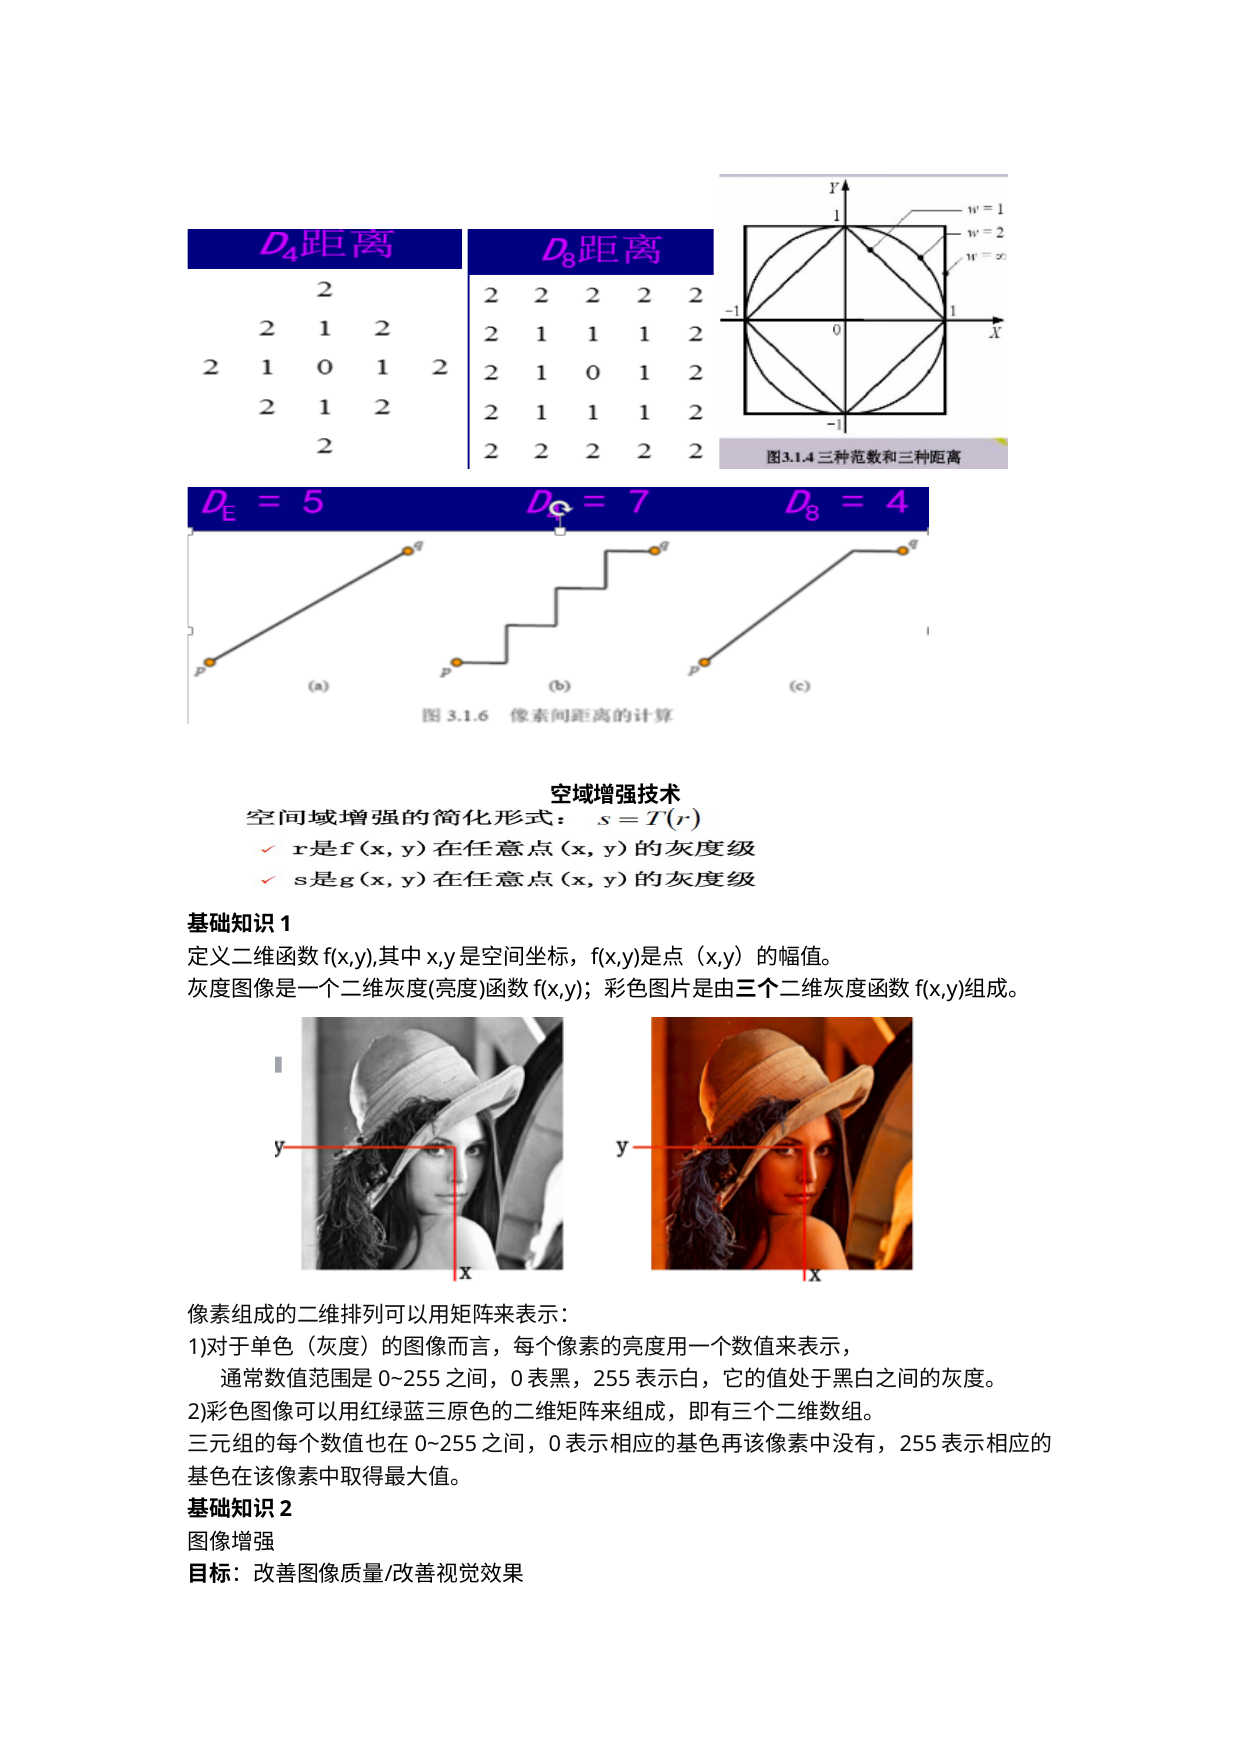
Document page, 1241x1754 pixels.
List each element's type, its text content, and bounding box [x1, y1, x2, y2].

text 通常数值范围是0~255之间，0表黑，255表示白，它的值处于黑白之间的灰度。 [187, 1361, 1053, 1394]
picture [187, 229, 462, 469]
picture [719, 174, 1008, 469]
text 基础知识1 [187, 906, 1053, 939]
text 基础知识2 [187, 1491, 1053, 1524]
picture [242, 808, 756, 888]
text 1)对于单色（灰度）的图像而言，每个像素的亮度用一个数值来表示， [187, 1329, 1053, 1361]
text 空域增强技术 [187, 776, 1053, 809]
picture [187, 487, 929, 724]
text 三元组的每个数值也在0~255之间，0表示相应的基色再该像素中没有，255表示相应的基色在该像素中取得最大值。 [187, 1426, 1053, 1491]
text 定义二维函数f(x,y),其中x,y是空间坐标，f(x,y)是点（x,y）的幅值。 [187, 939, 1053, 971]
picture [467, 229, 714, 469]
text 灰度图像是一个二维灰度(亮度)函数f(x,y)；彩色图片是由三个二维灰度函数f(x,y)组成。 [187, 971, 1053, 1004]
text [187, 1524, 1053, 1589]
picture [275, 1017, 950, 1283]
text 2)彩色图像可以用红绿蓝三原色的二维矩阵来组成，即有三个二维数组。 [187, 1394, 1053, 1426]
text 像素组成的二维排列可以用矩阵来表示： [187, 1296, 1053, 1329]
